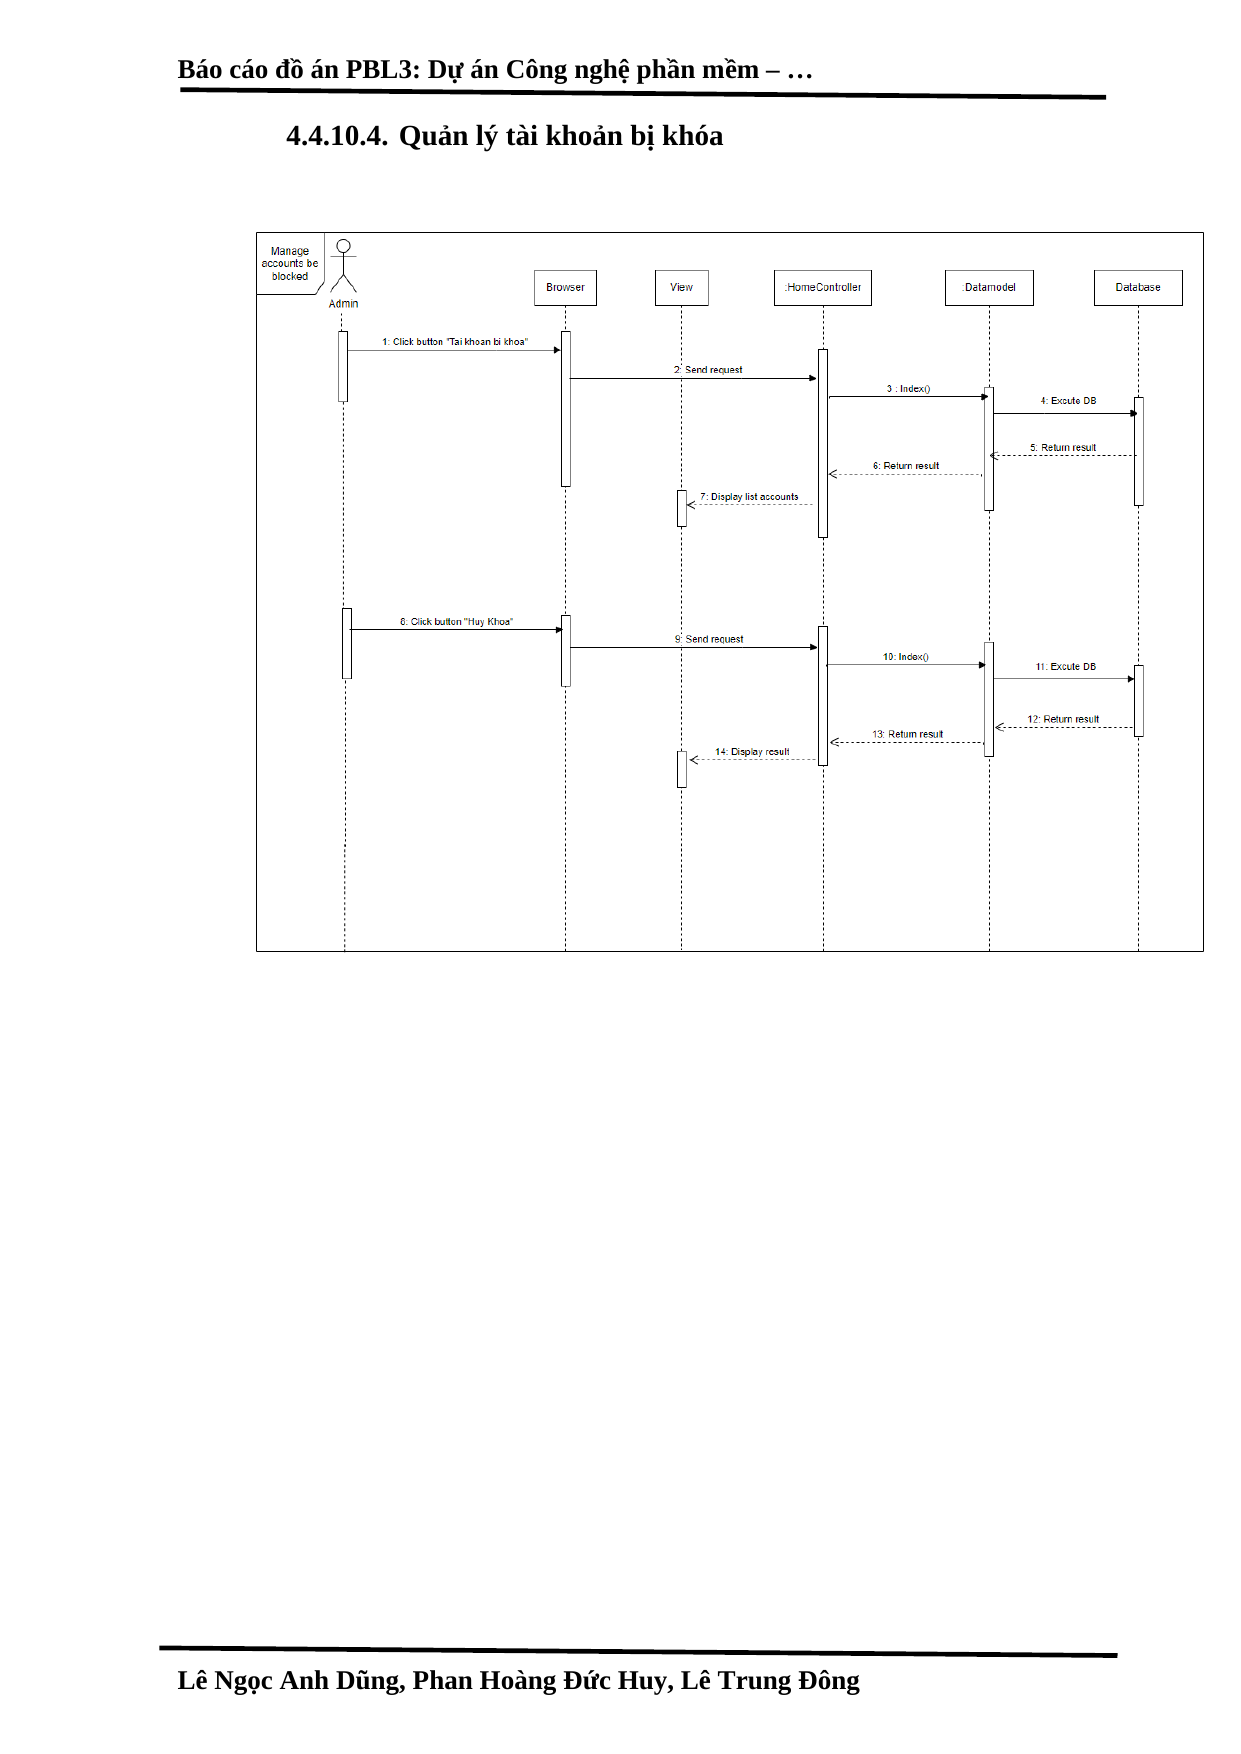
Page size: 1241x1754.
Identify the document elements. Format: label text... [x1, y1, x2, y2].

picture [252, 227, 1209, 956]
subtitle Quản lý tài khoản bị khóa [286, 118, 1122, 152]
